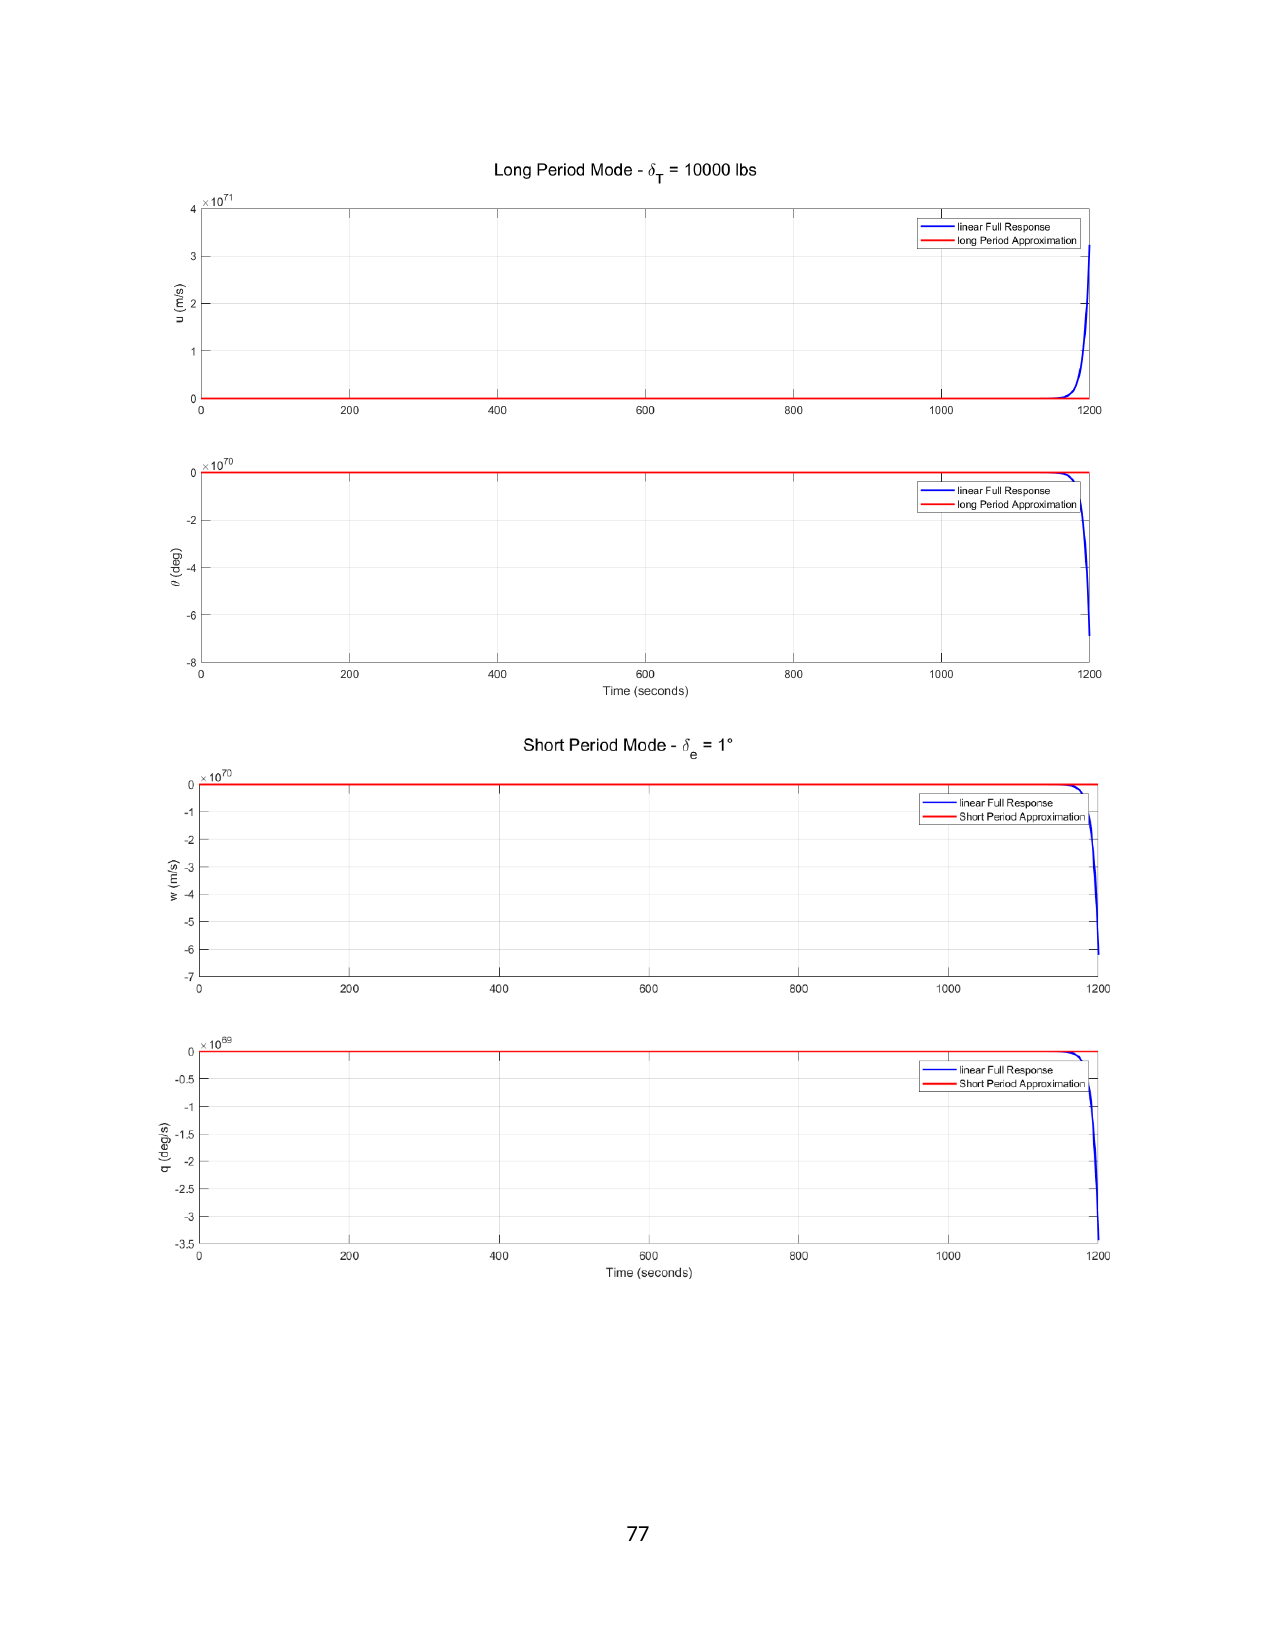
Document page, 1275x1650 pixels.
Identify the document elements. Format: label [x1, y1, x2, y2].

picture [150, 724, 1125, 1305]
picture [153, 150, 1122, 723]
